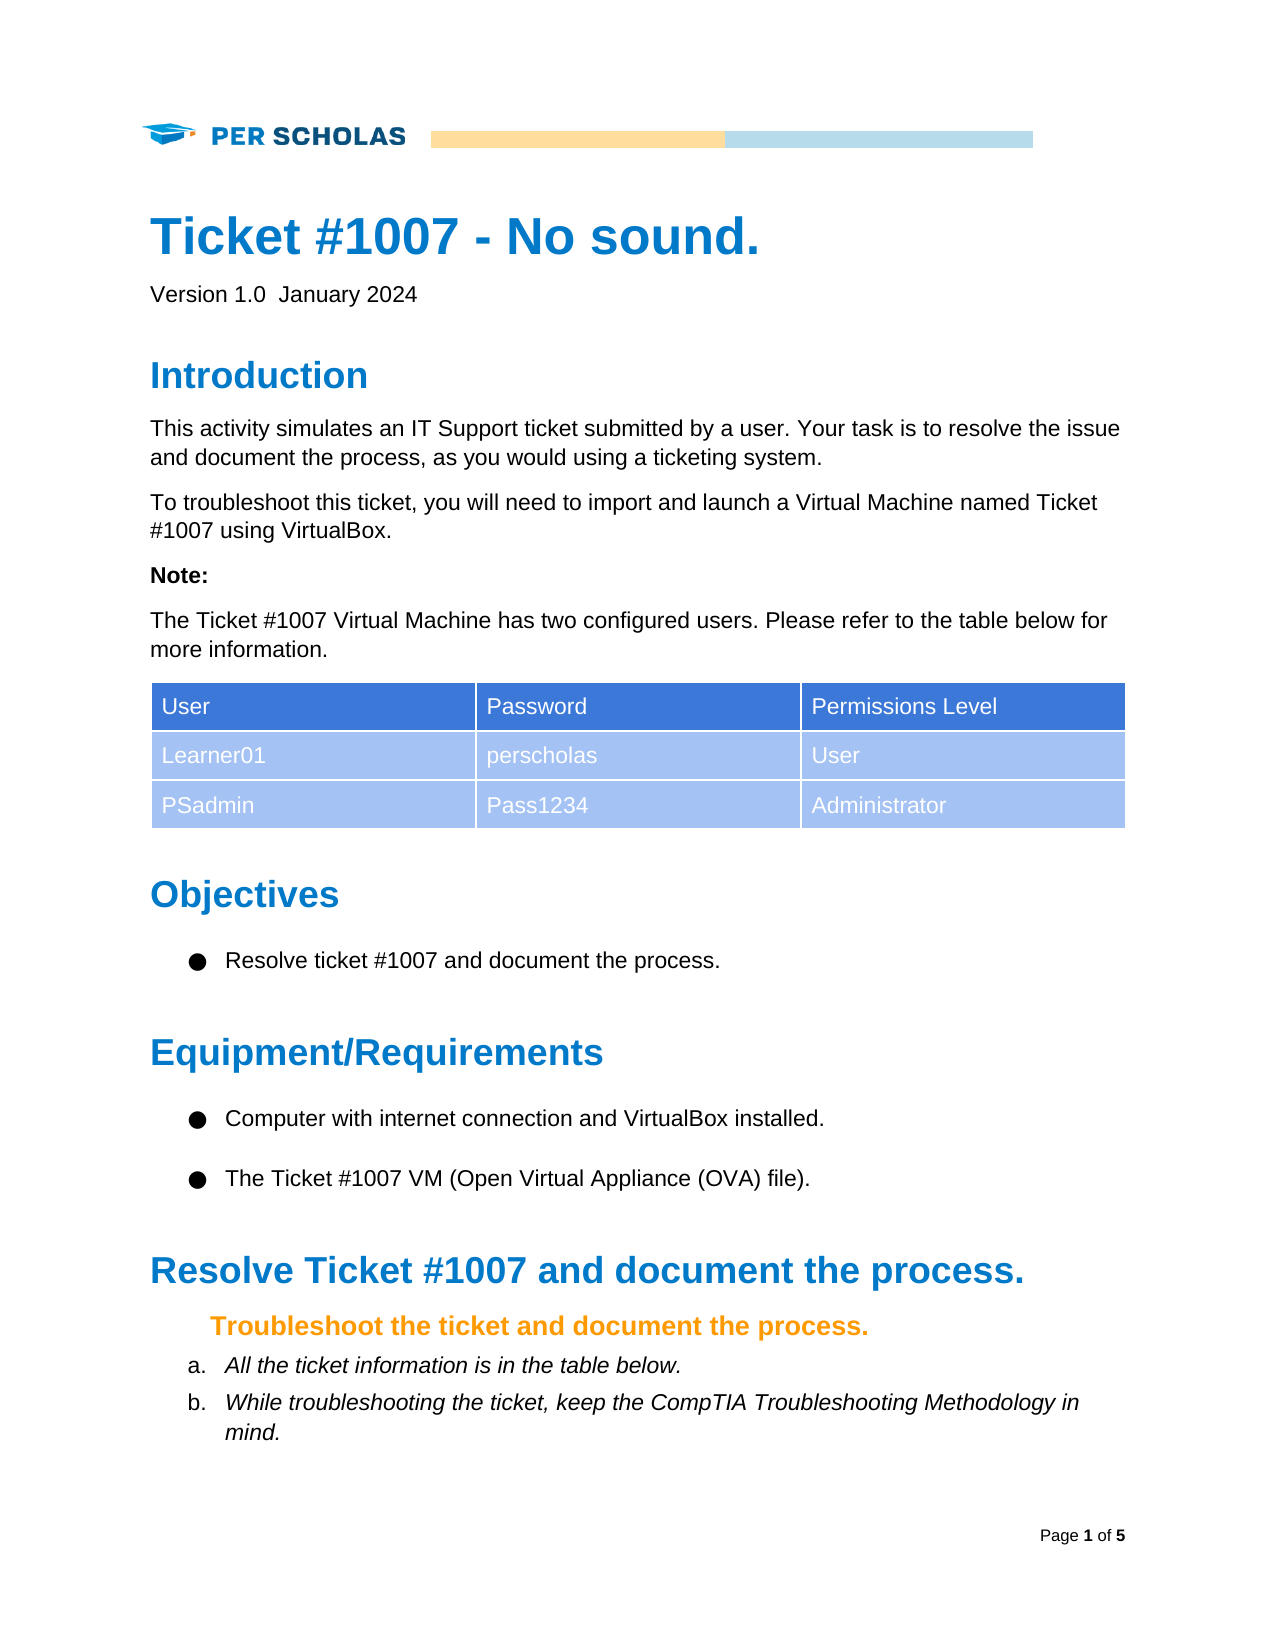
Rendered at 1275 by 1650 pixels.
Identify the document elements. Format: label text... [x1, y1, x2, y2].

table_cell Learner01 [152, 732, 475, 779]
list Resolve ticket #1007 and document the process. [187, 934, 1125, 981]
text To troubleshoot this ticket, you will need to import and launch a Virtual Machine named Ticket #1007 using VirtualBox. [150, 488, 1125, 543]
list All the ticket information is in the table below. [187, 1352, 1125, 1378]
picture [112, 75, 1088, 202]
table_cell Administrator [802, 781, 1125, 828]
list Computer with internet connection and VirtualBox installed. [187, 1092, 1125, 1139]
text The Ticket #1007 Virtual Machine has two configured users. Please refer to the table below for more information. [150, 607, 1125, 662]
title Ticket #1007 - No sound. [150, 206, 1125, 266]
subtitle Objectives [150, 872, 1125, 915]
table_cell PSadmin [152, 781, 475, 828]
subtitle Introduction [150, 353, 1125, 396]
subtitle Resolve Ticket #1007 and document the process. [150, 1248, 1125, 1291]
subtitle Equipment/Requirements [150, 1030, 1125, 1073]
text Note: [150, 562, 1125, 588]
list While troubleshooting the ticket, keep the CompTIA Troubleshooting Methodology in mind. [187, 1389, 1125, 1445]
table_cell perscholas [477, 732, 800, 779]
subtitle Troubleshoot the ticket and document the process. [210, 1310, 1125, 1341]
list The Ticket #1007 VM (Open Virtual Appliance (OVA) file). [187, 1152, 1125, 1199]
table_cell Pass1234 [477, 781, 800, 828]
table_header User [152, 683, 475, 730]
table_header Permissions Level [802, 683, 1125, 730]
text This activity simulates an IT Support ticket submitted by a user. Your task is to resolve the issue and document the process, as you would using a ticketing system. [150, 415, 1125, 470]
table_header Password [477, 683, 800, 730]
table_cell User [802, 732, 1125, 779]
text Version 1.0 January 2024 [150, 281, 1125, 307]
